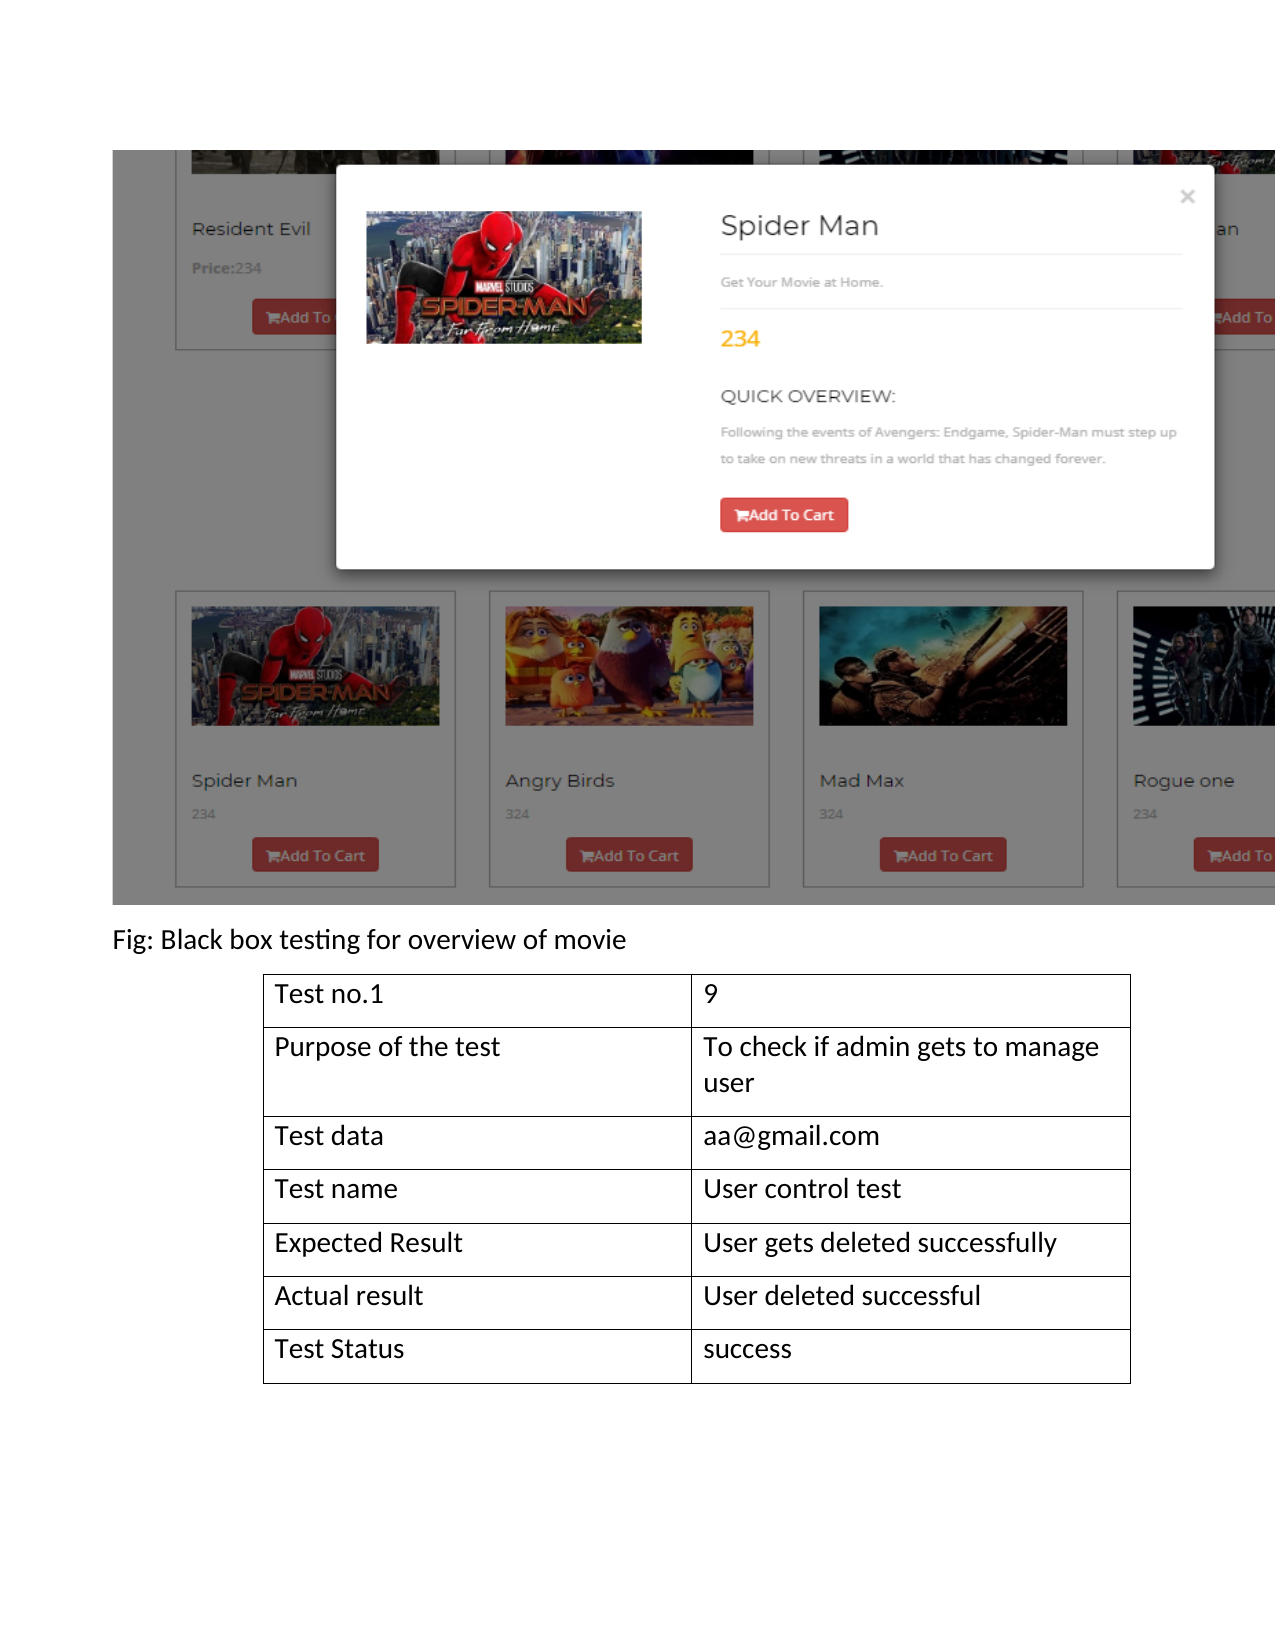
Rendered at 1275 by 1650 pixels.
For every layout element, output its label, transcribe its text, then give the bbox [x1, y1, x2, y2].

table_cell To check if admin gets to manage user [692, 1028, 1130, 1116]
table_header Test no.1 [264, 975, 691, 1027]
table_cell Expected Result [264, 1224, 691, 1276]
table_cell aa@gmail.com [692, 1117, 1130, 1169]
table_cell Purpose of the test [264, 1028, 691, 1116]
table_cell Actual result [264, 1277, 691, 1329]
table_cell User deleted successful [692, 1277, 1130, 1329]
picture [112, 150, 1275, 905]
table_cell Test Status [264, 1330, 691, 1383]
table_header 9 [692, 975, 1130, 1027]
table_cell Test name [264, 1170, 691, 1223]
table_cell success [692, 1330, 1130, 1383]
table_cell User gets deleted successfully [692, 1224, 1130, 1276]
table_cell User control test [692, 1170, 1130, 1223]
table_cell Test data [264, 1117, 691, 1169]
text Fig: Black box testing for overview of movie [112, 921, 1162, 957]
